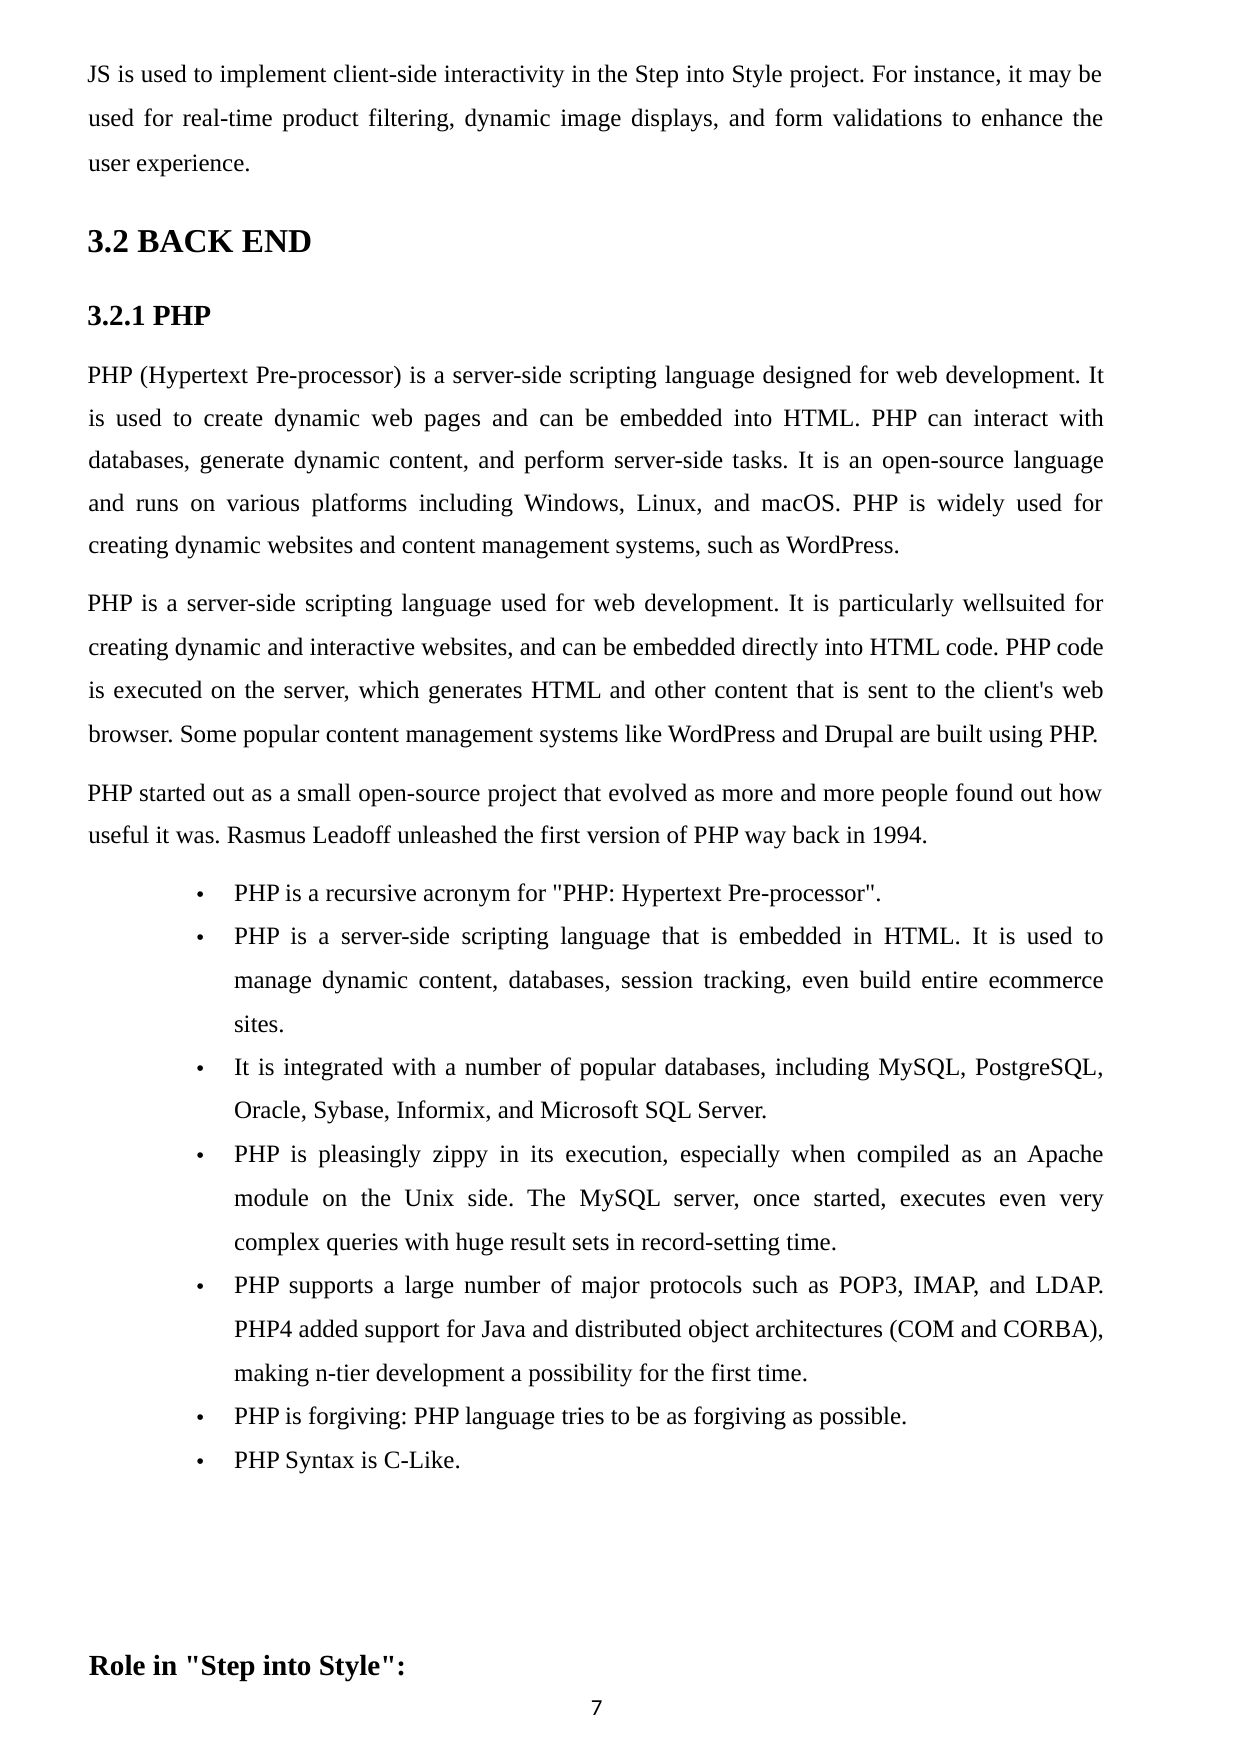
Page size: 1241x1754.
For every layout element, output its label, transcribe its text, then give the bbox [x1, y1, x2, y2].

list PHP is a recursive acronym for "PHP: Hypertext Pre-processor". [196, 878, 1105, 907]
list PHP supports a large number of major protocols such as POP3, IMAP, and LDAP. PHP4 added support for Java and distributed object architectures (COM and CORBA), making n-tier development a possibility for the first time. [196, 1271, 1105, 1387]
list PHP is a server-side scripting language that is embedded in HTML. It is used to manage dynamic content, databases, session tracking, even build entire ecommerce sites. [196, 921, 1105, 1037]
text PHP (Hypertext Pre-processor) is a server-side scripting language designed for web development. It is used to create dynamic web pages and can be embedded into HTML. PHP can interact with databases, generate dynamic content, and perform server-side tasks. It is an open-source language and runs on various platforms including Windows, Linux, and macOS. PHP is widely used for creating dynamic websites and content management systems, such as WordPress. [87, 360, 1105, 559]
list PHP is pleasingly zippy in its execution, especially when compiled as an Apache module on the Unix side. The MySQL server, once started, executes even very complex queries with huge result sets in record-setting time. [196, 1139, 1105, 1256]
text JS is used to implement client-side interactivity in the Step into Style project. For instance, it may be used for real-time product filtering, dynamic image displays, and form validations to enhance the user experience. [87, 59, 1105, 176]
text Role in "Step into Style": [89, 1648, 1105, 1681]
subtitle 3.2 BACK END [87, 222, 1104, 260]
list It is integrated with a number of popular databases, including MySQL, PostgreSQL, Oracle, Sybase, Informix, and Microsoft SQL Server. [196, 1052, 1105, 1123]
list PHP is forgiving: PHP language tries to be as forgiving as possible. [196, 1401, 1105, 1430]
text PHP is a server-side scripting language used for web development. It is particularly wellsuited for creating dynamic and interactive websites, and can be embedded directly into HTML code. PHP code is executed on the server, which generates HTML and other content that is sent to the client's web browser. Some popular content management systems like WordPress and Drupal are built using PHP. [87, 588, 1105, 748]
subtitle 3.2.1 PHP [87, 298, 1104, 331]
list PHP Syntax is C-Like. [196, 1445, 1105, 1473]
text PHP started out as a small open-source project that evolved as more and more people found out how useful it was. Rasmus Leadoff unleashed the first version of PHP way back in 1994. [87, 778, 1105, 849]
